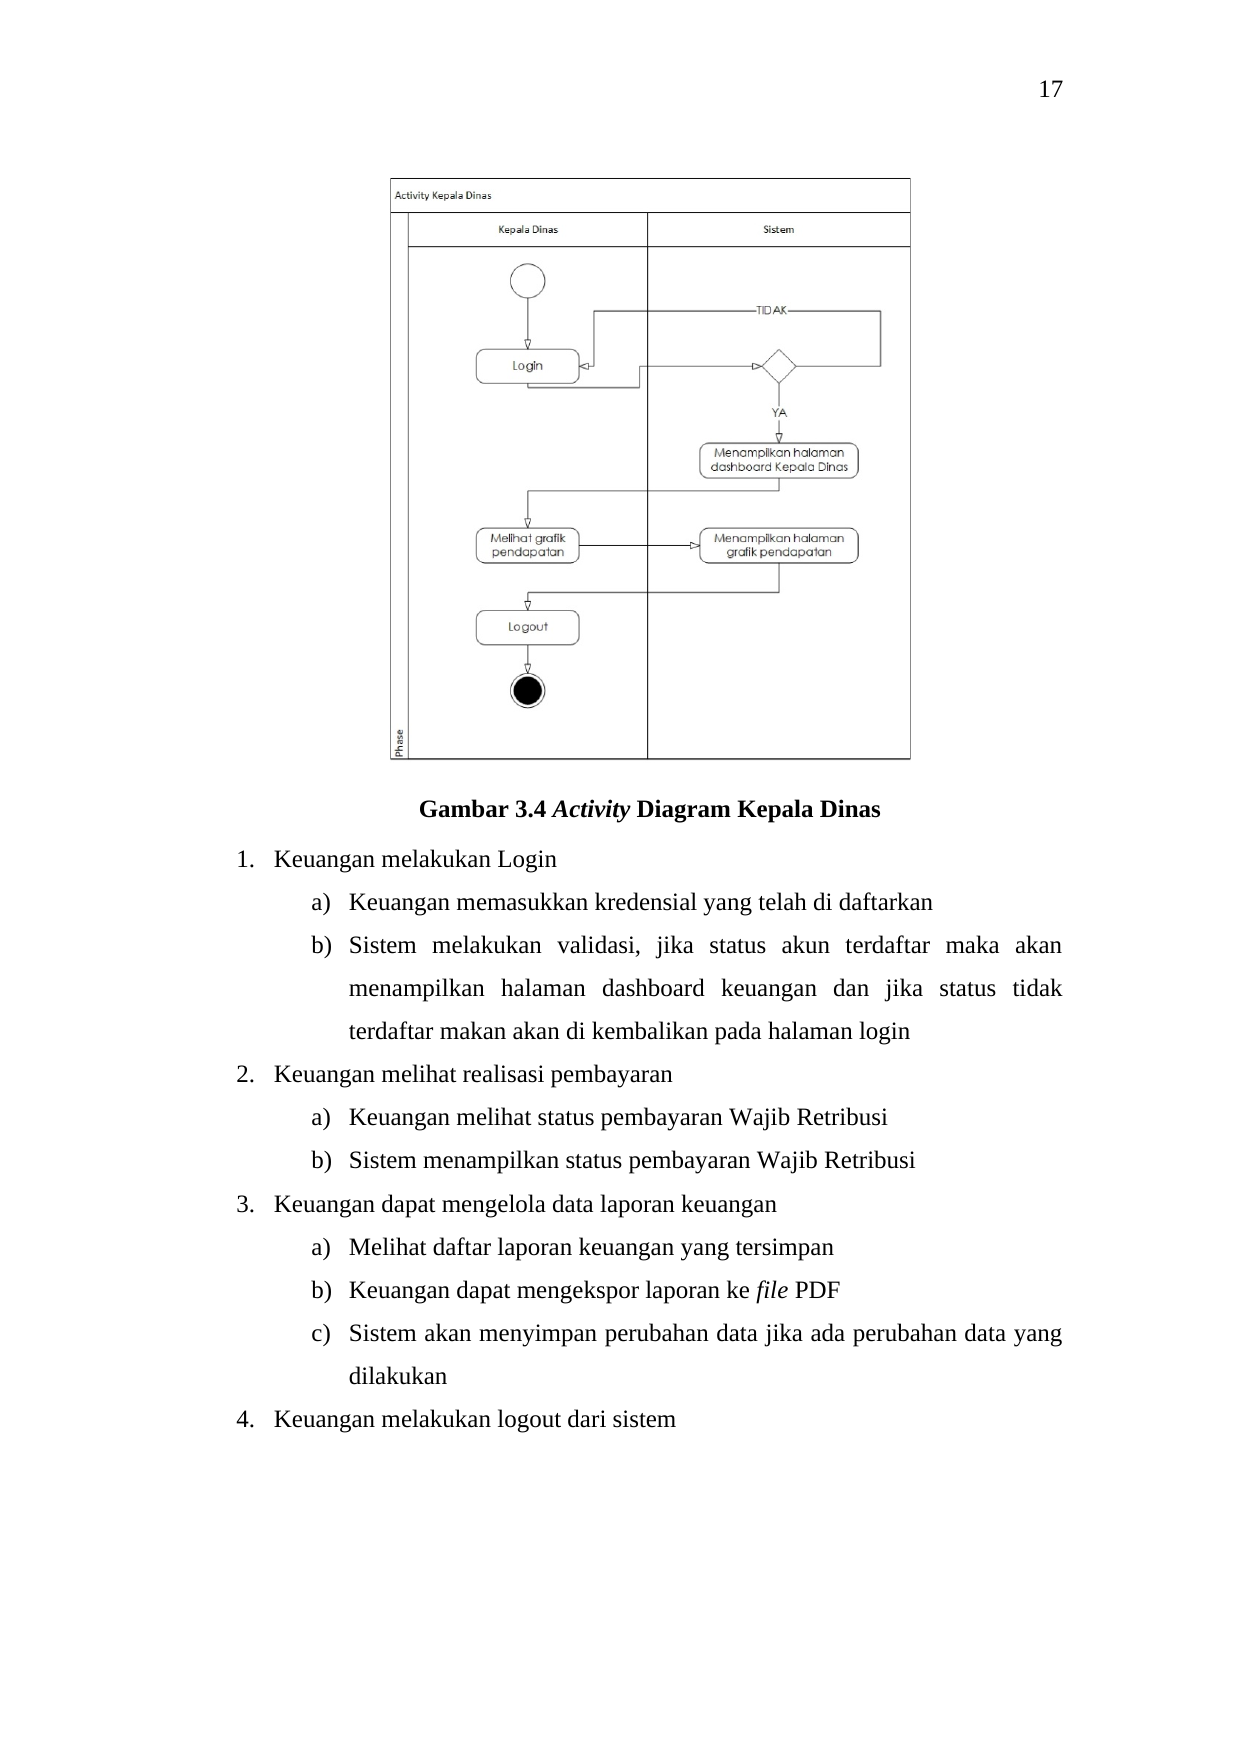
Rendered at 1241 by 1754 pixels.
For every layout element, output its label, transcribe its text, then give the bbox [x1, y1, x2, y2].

list Sistem melakukan validasi, jika status akun terdaftar maka akan menampilkan halaman dashboard keuangan dan jika status tidak terdaftar makan akan di kembalikan pada halaman login [311, 930, 1063, 1045]
list Keuangan dapat mengelola data laporan keuangan [236, 1189, 1063, 1217]
list Keuangan memasukkan kredensial yang telah di daftarkan [311, 887, 1063, 916]
list Keuangan melihat realisasi pembayaran [236, 1059, 1063, 1088]
text Gambar 3.4 Activity Diagram Kepala Dinas [236, 794, 1063, 823]
list Keuangan melakukan Login [236, 844, 1063, 872]
list Keuangan melakukan logout dari sistem [236, 1404, 1063, 1433]
list Sistem menampilkan status pembayaran Wajib Retribusi [311, 1146, 1063, 1174]
list Melihat daftar laporan keuangan yang tersimpan [311, 1232, 1063, 1261]
list Keuangan dapat mengekspor laporan ke file PDF [311, 1275, 1063, 1304]
picture [388, 177, 911, 763]
list Sistem akan menyimpan perubahan data jika ada perubahan data yang dilakukan [311, 1318, 1063, 1390]
list Keuangan melihat status pembayaran Wajib Retribusi [311, 1102, 1063, 1131]
